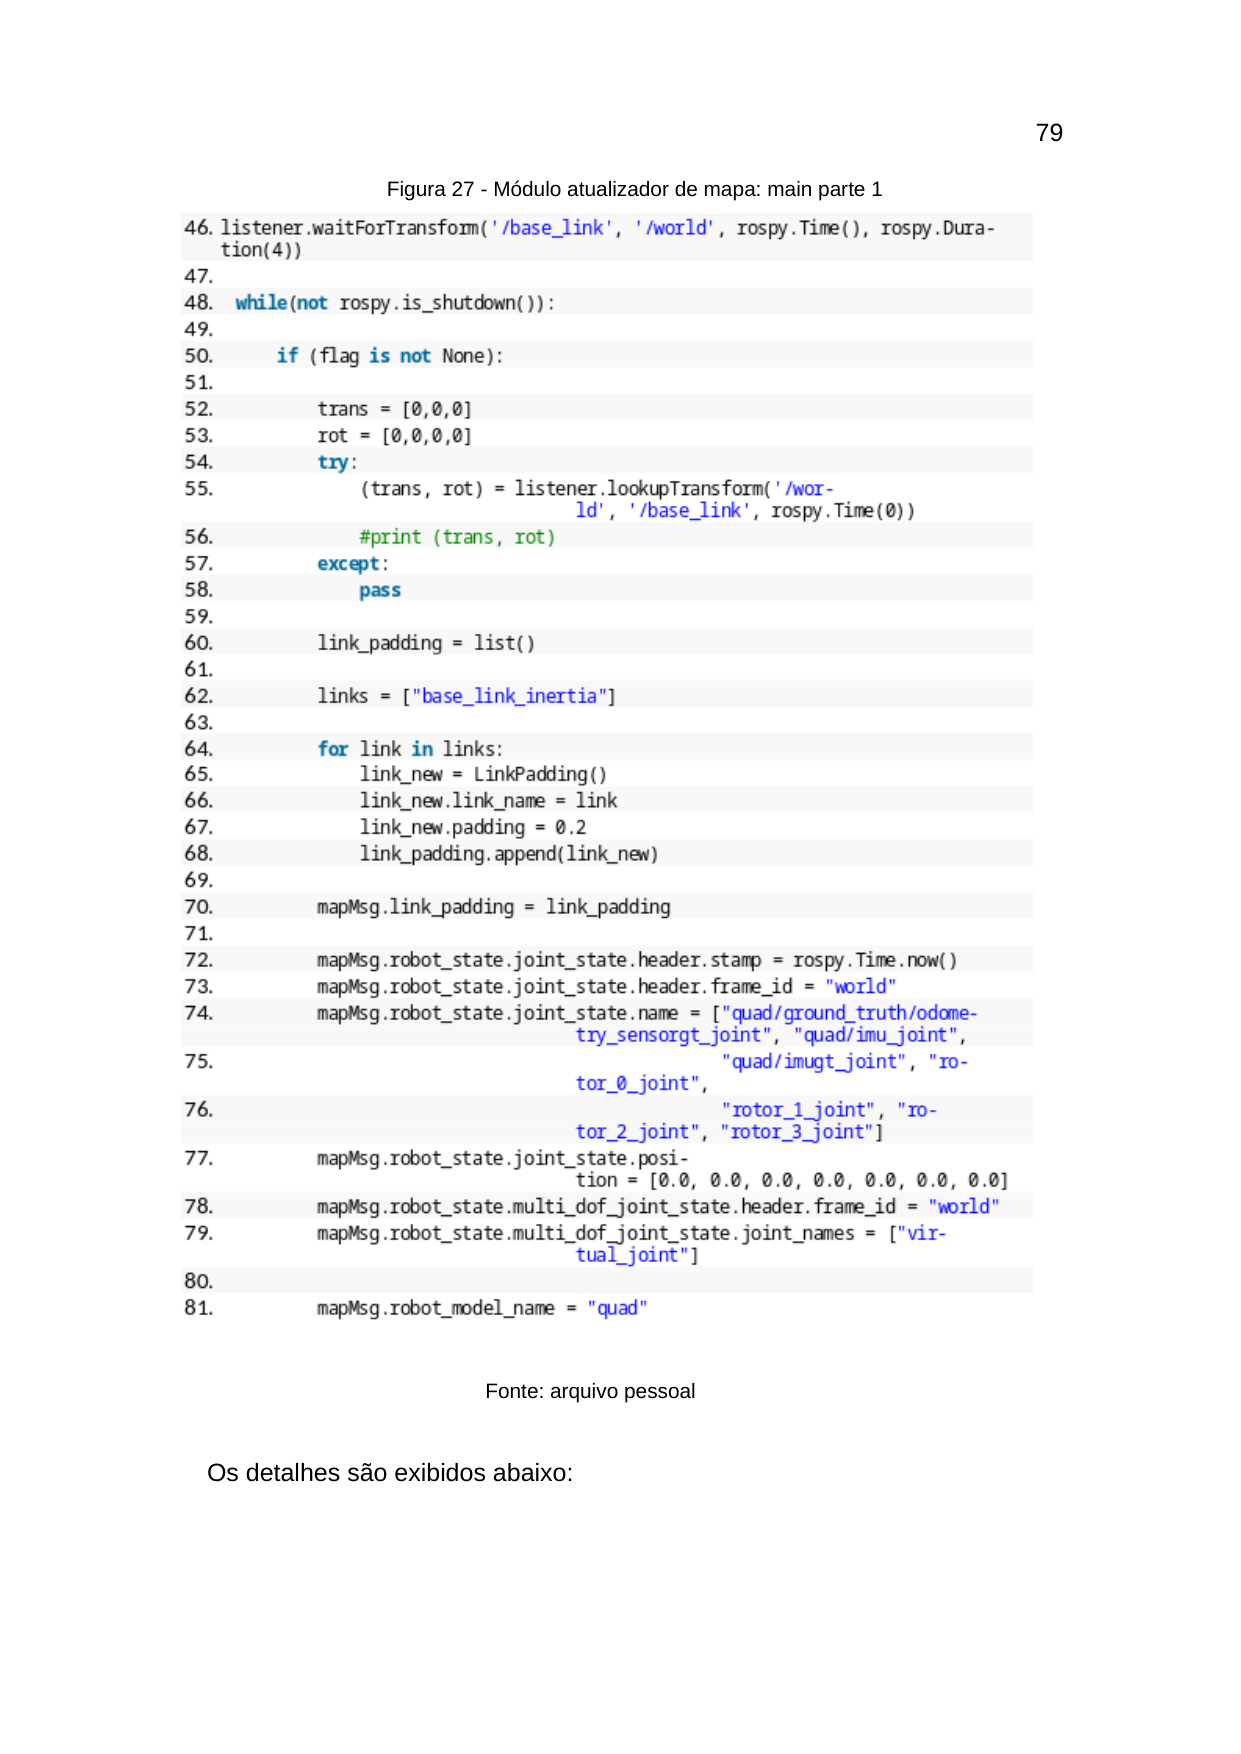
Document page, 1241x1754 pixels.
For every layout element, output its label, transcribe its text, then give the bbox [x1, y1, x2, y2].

text Fonte: arquivo pessoal [118, 1379, 1063, 1403]
text Figura 27 - Módulo atualizador de mapa: main parte 1 [118, 177, 1063, 201]
text Os detalhes são exibidos abaixo: [118, 1458, 1063, 1487]
